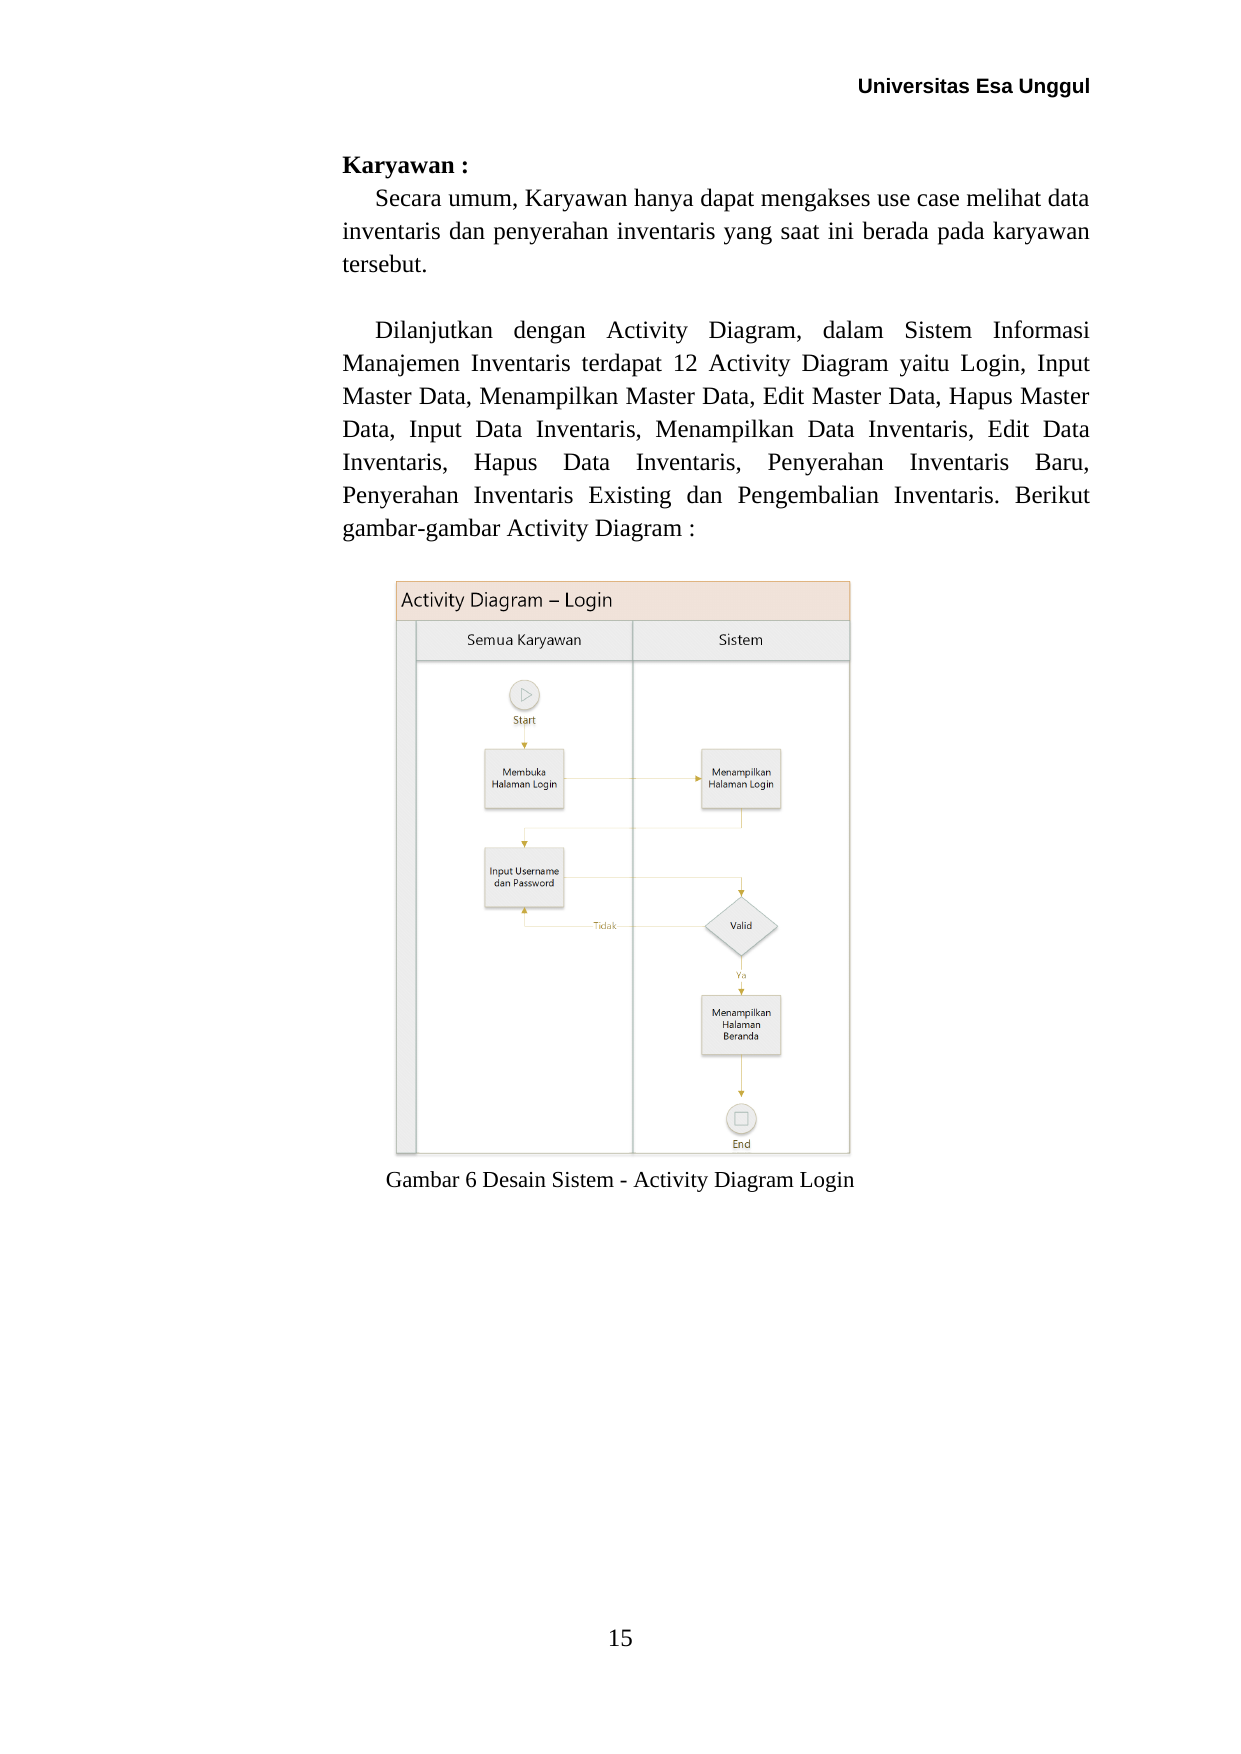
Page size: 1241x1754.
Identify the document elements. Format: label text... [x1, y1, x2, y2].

text Dilanjutkan dengan Activity Diagram, dalam Sistem Informasi Manajemen Inventaris terdapat 12 Activity Diagram yaitu Login, Input Master Data, Menampilkan Master Data, Edit Master Data, Hapus Master Data, Input Data Inventaris, Menampilkan Data Inventaris, Edit Data Inventaris, Hapus Data Inventaris, Penyerahan Inventaris Baru, Penyerahan Inventaris Existing dan Pengembalian Inventaris. Berikut gambar-gambar Activity Diagram : [342, 315, 1090, 542]
text Karyawan : [342, 150, 1090, 179]
picture [387, 579, 854, 1162]
text Gambar 6 Desain Sistem - Activity Diagram Login [150, 1166, 1090, 1192]
text Secara umum, Karyawan hanya dapat mengakses use case melihat data inventaris dan penyerahan inventaris yang saat ini berada pada karyawan tersebut. [342, 183, 1090, 278]
